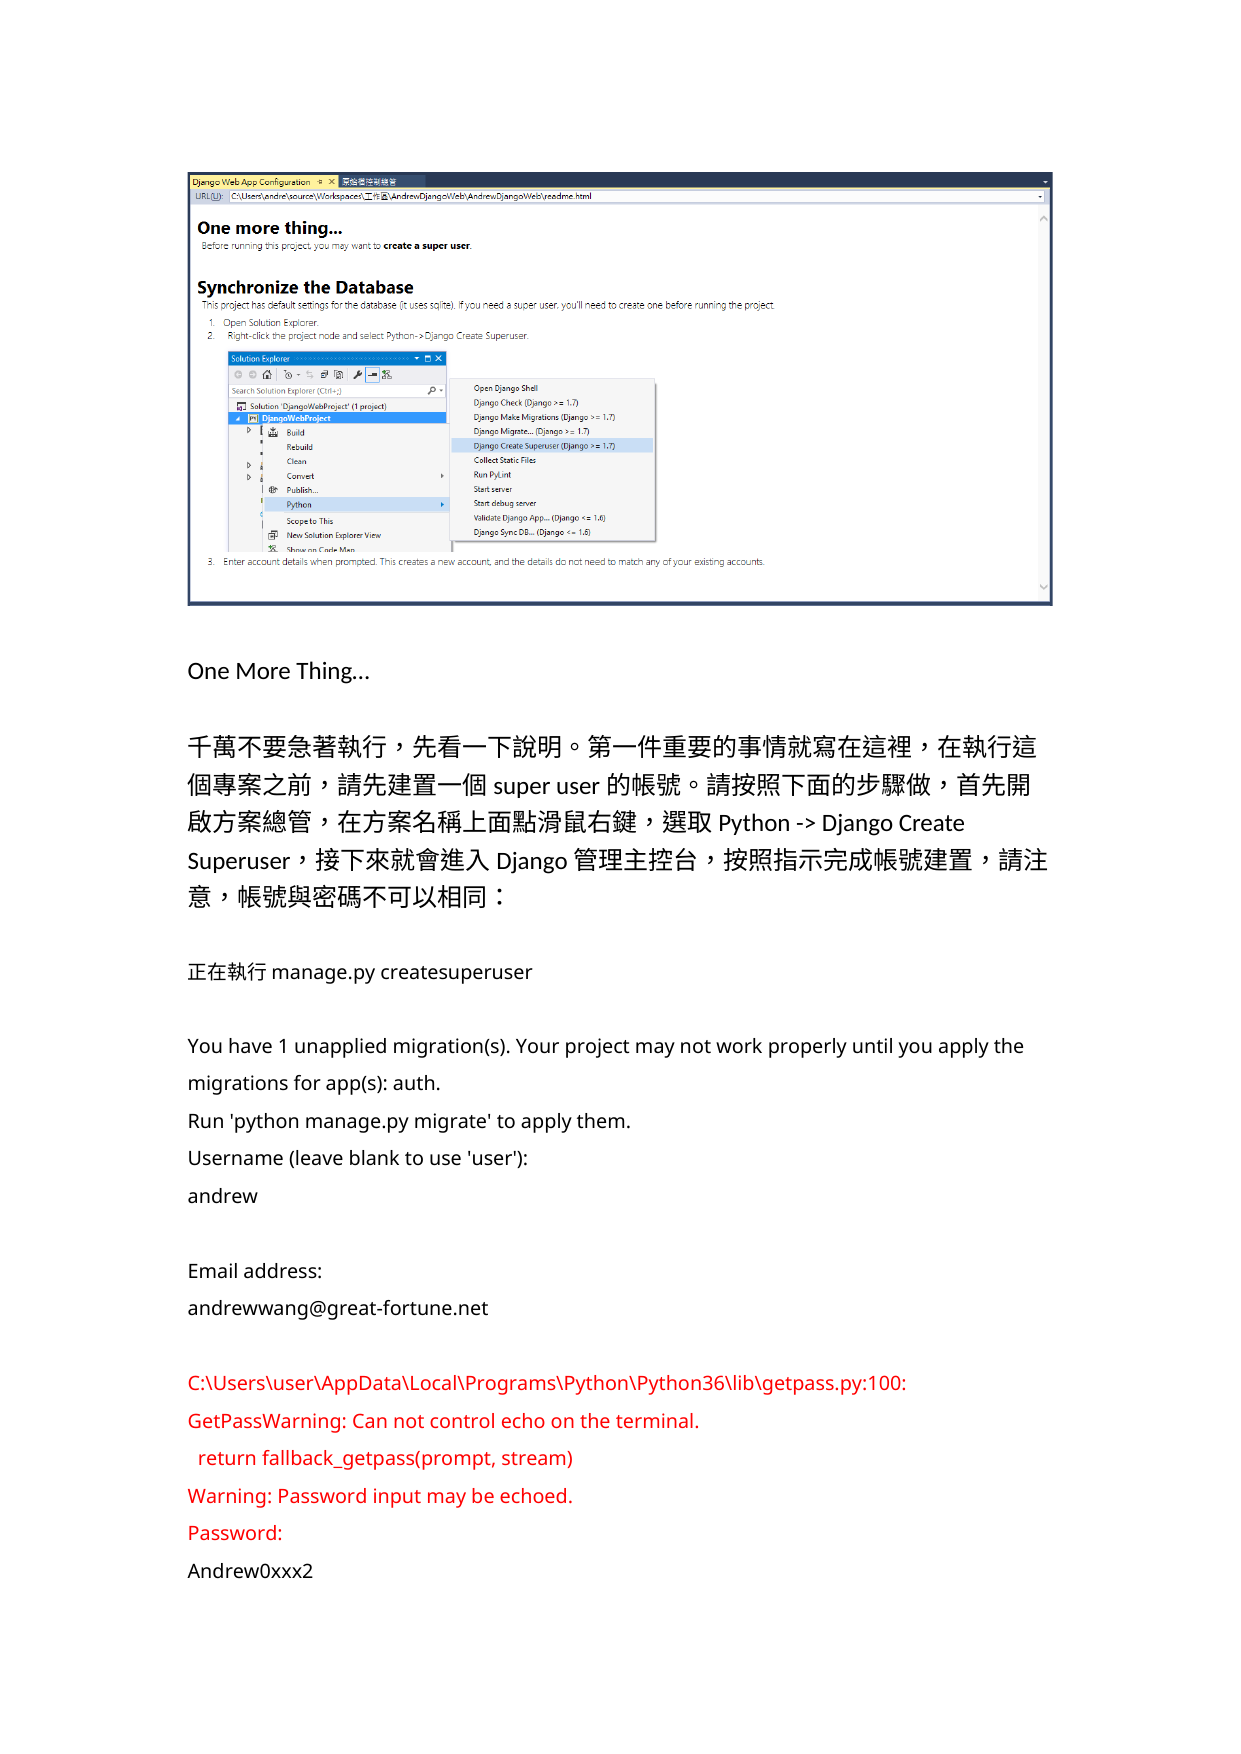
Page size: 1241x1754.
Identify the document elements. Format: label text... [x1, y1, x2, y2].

text Warning: Password input may be echoed. [187, 1477, 1053, 1514]
text You have 1 unapplied migration(s). Your project may not work properly until you apply the migrations for app(s): auth. [187, 1027, 1053, 1102]
text return fallback_getpass(prompt, stream) [187, 1439, 1053, 1477]
text andrew [187, 1177, 1053, 1214]
picture [187, 172, 1053, 606]
text Username (leave blank to use 'user'): [187, 1139, 1053, 1177]
text One More Thing… [187, 652, 1053, 689]
text C:\Users\user\AppData\Local\Programs\Python\Python36\lib\getpass.py:100: GetPassWarning: Can not control echo on the terminal. [187, 1364, 1053, 1439]
text Run 'python manage.py migrate' to apply them. [187, 1102, 1053, 1139]
text 千萬不要急著執行，先看一下說明。第一件重要的事情就寫在這裡，在執行這個專案之前，請先建置一個 super user 的帳號。請按照下面的步驟做，首先開啟方案總管，在方案名稱上面點滑鼠右鍵，選取 Python -> Django Create Superuser，接下來就會進入 Django 管理主控台，按照指示完成帳號建置，請注意，帳號與密碼不可以相同： [187, 727, 1053, 914]
text Email address: [187, 1252, 1053, 1289]
text Andrew0xxx2 [187, 1552, 1053, 1589]
text Password: [187, 1514, 1053, 1552]
text 正在執行 manage.py createsuperuser [187, 952, 1053, 989]
text andrewwang@great-fortune.net [187, 1289, 1053, 1327]
